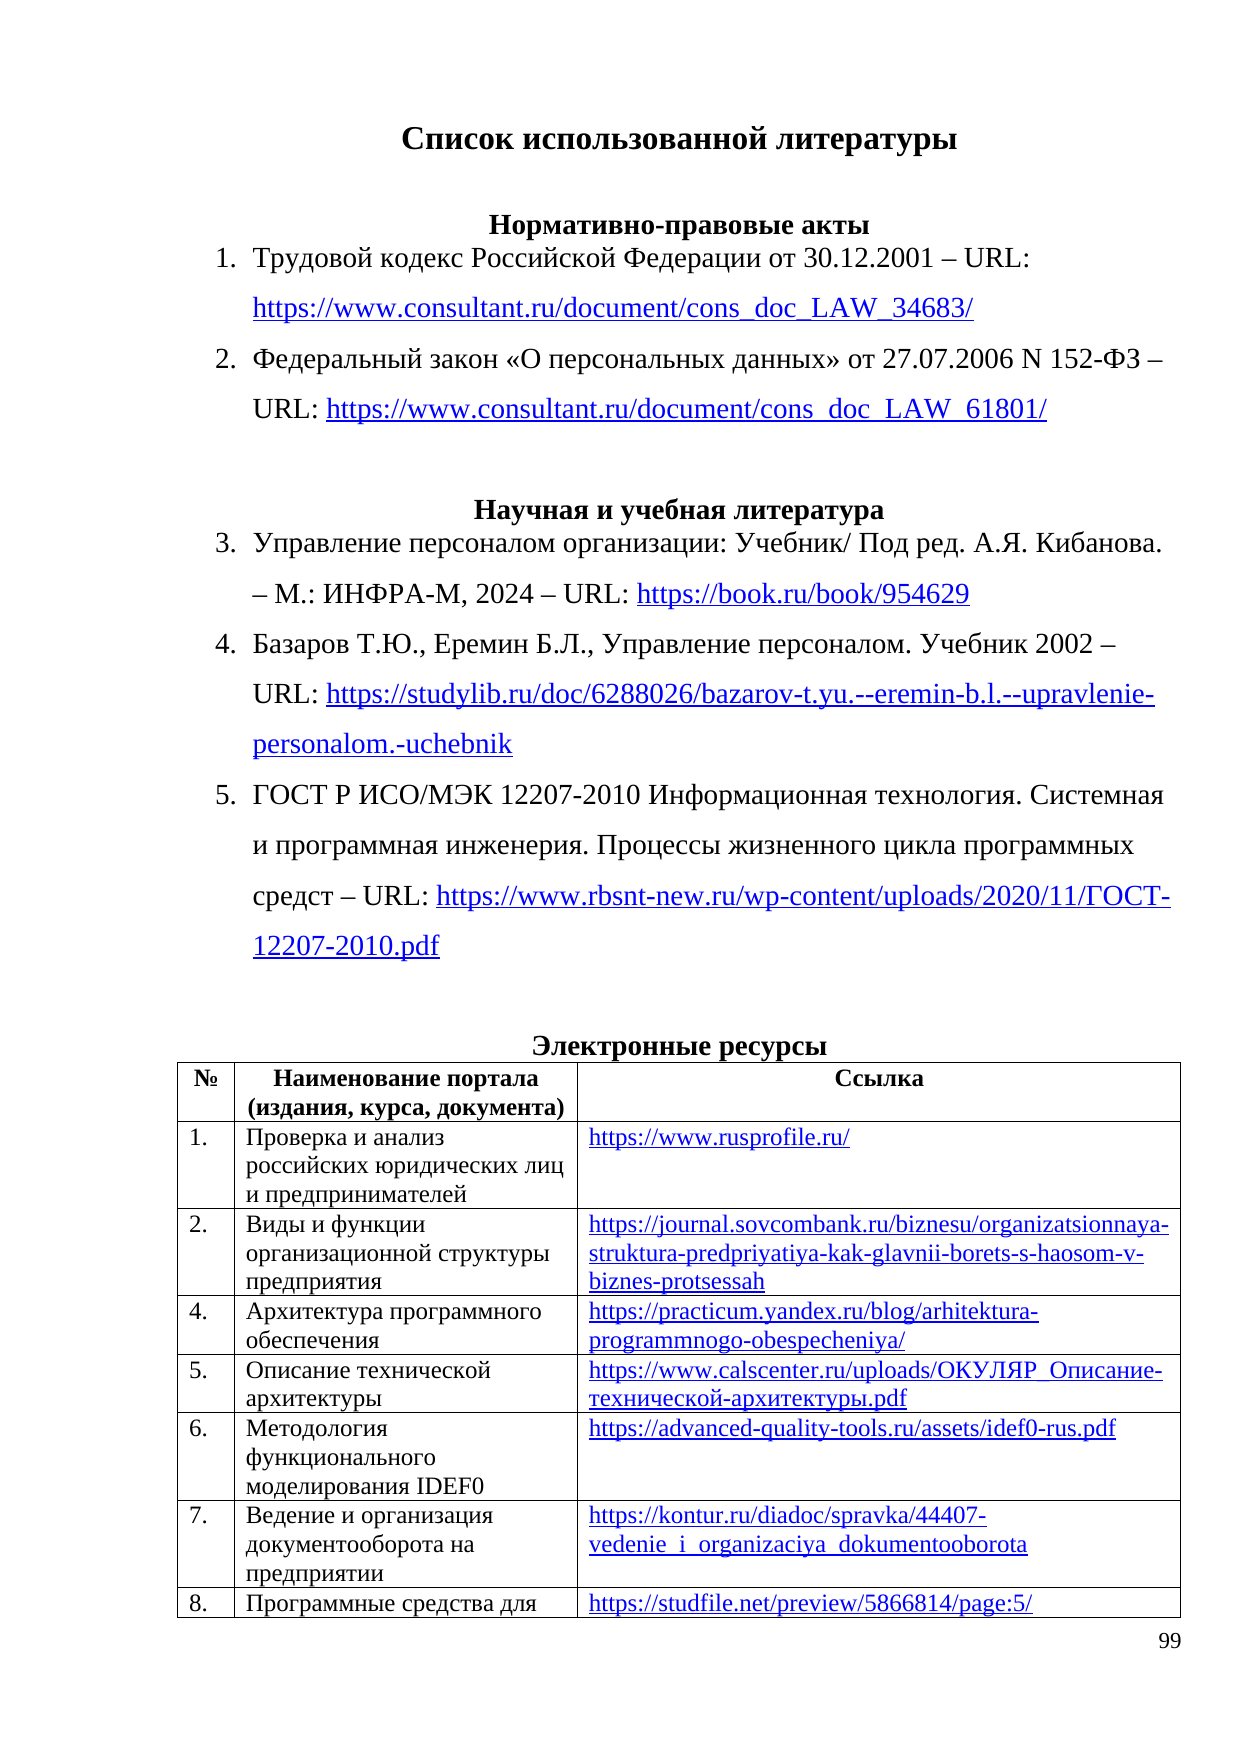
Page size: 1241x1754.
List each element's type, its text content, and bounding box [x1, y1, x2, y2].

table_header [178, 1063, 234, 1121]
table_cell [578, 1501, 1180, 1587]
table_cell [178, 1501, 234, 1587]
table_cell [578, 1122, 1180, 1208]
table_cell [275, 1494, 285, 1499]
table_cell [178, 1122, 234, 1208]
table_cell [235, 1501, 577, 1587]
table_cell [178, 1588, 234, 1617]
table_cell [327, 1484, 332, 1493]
text Список использованной литературы [177, 118, 1181, 156]
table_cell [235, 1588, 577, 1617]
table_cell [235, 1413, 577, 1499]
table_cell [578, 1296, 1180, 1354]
list Трудовой кодекс Российской Федерации от 30.12.2001 – URL: https://www.consultant.ru/document/cons_doc_LAW_34683/ [215, 240, 1181, 324]
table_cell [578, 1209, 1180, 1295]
text Научная и учебная литература [177, 492, 1181, 525]
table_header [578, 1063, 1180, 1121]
list Управление персоналом организации: Учебник/ Под ред. А.Я. Кибанова. – М.: ИНФРА-М, 2024 – URL: https://book.ru/book/954629 [215, 525, 1181, 609]
list ГОСТ Р ИСО/МЭК 12207-2010 Информационная технология. Системная и программная инженерия. Процессы жизненного цикла программных средст – URL: https://www.rbsnt-new.ru/wp-content/uploads/2020/11/ГОСТ-12207-2010.pdf [215, 777, 1181, 961]
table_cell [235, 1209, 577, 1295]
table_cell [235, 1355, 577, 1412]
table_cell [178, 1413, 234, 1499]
list Базаров Т.Ю., Еремин Б.Л., Управление персоналом. Учебник 2002 – URL: https://studylib.ru/doc/6288026/bazarov-t.yu.--eremin-b.l.--upravlenie-personalom.-uchebnik [215, 626, 1181, 760]
text Нормативно-правовые акты [177, 207, 1181, 240]
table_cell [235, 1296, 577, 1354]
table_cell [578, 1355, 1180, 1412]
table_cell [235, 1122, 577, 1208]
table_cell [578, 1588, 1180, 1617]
text Электронные ресурсы [177, 1028, 1181, 1062]
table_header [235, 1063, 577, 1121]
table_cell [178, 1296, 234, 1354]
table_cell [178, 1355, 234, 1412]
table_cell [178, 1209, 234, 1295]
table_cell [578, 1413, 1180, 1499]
list Федеральный закон «О персональных данных» от 27.07.2006 N 152-ФЗ – URL: https://www.consultant.ru/document/cons_doc_LAW_61801/ [215, 341, 1181, 425]
